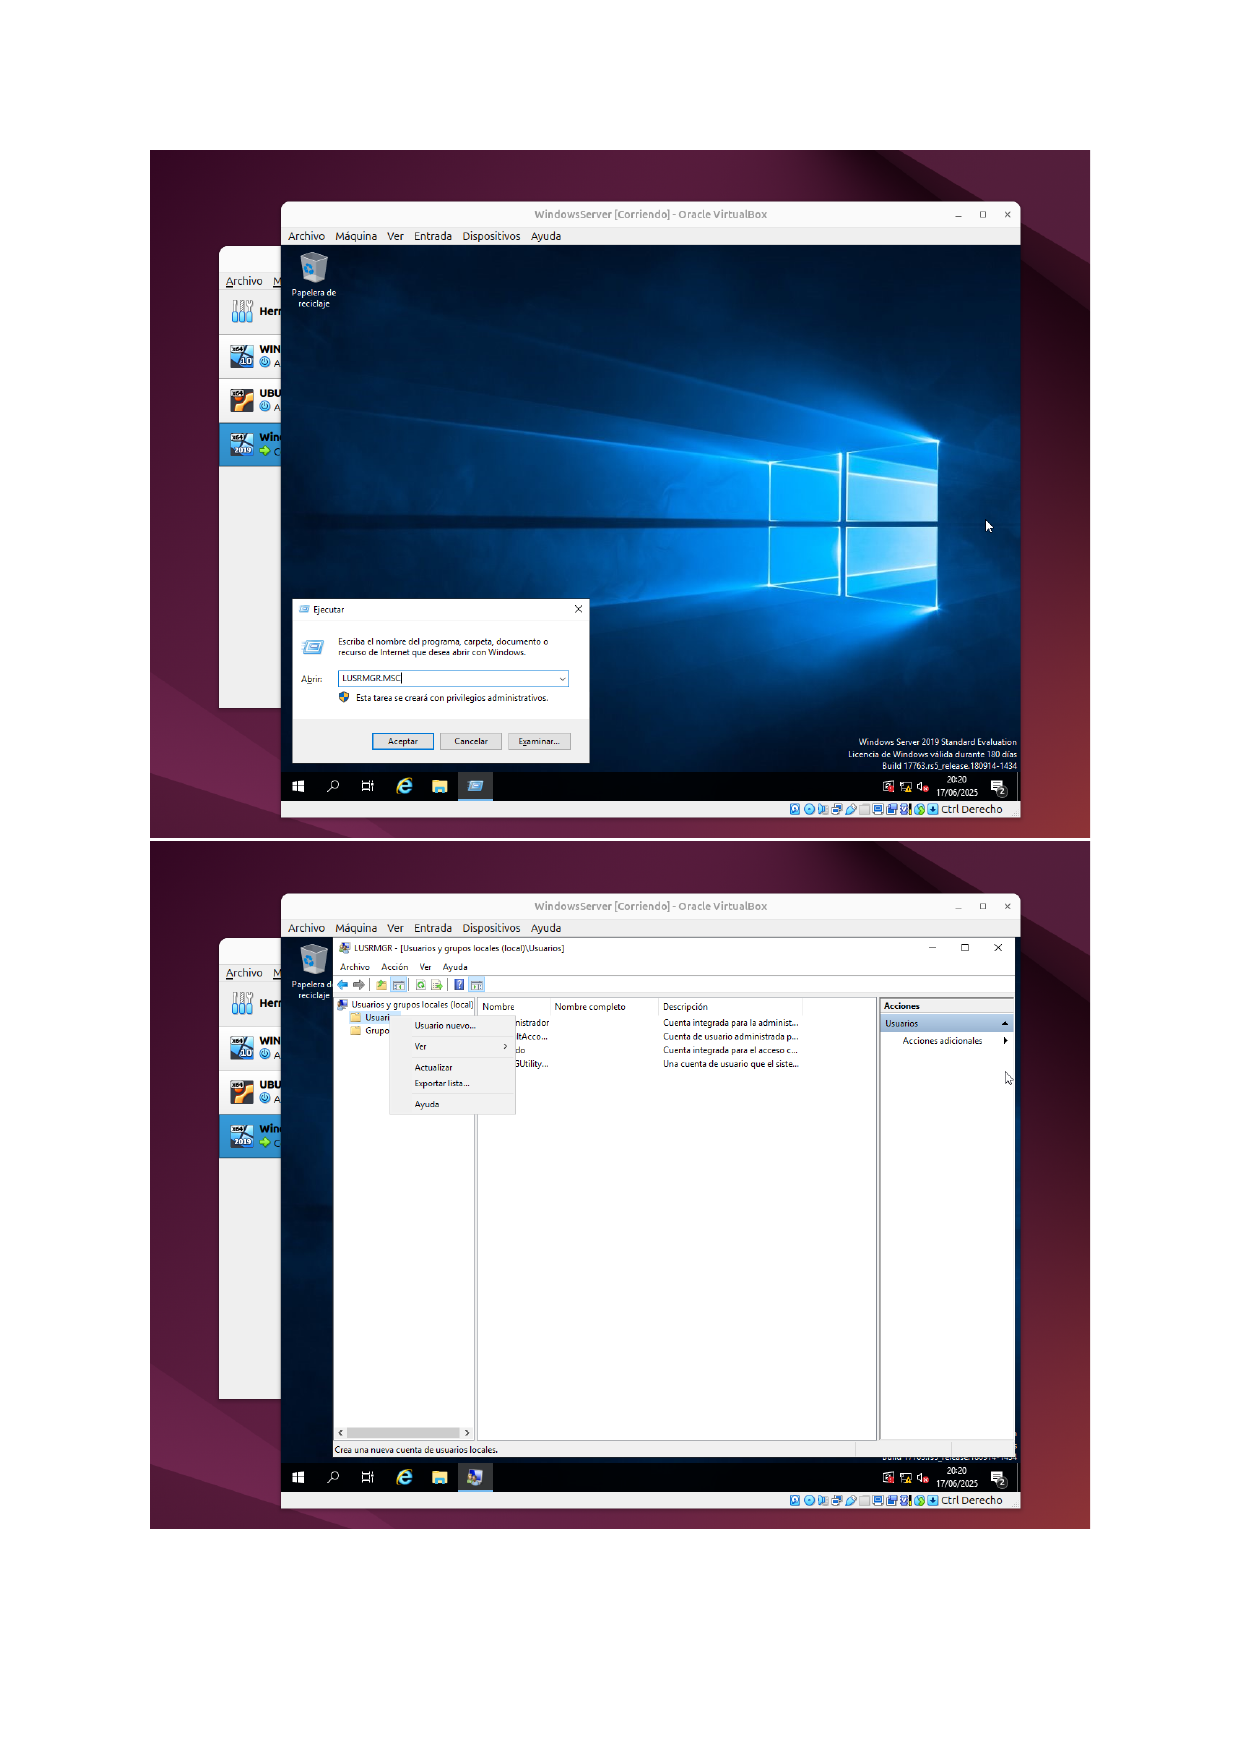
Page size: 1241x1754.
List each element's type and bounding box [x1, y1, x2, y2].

picture [150, 841, 1091, 1529]
picture [150, 150, 1091, 838]
